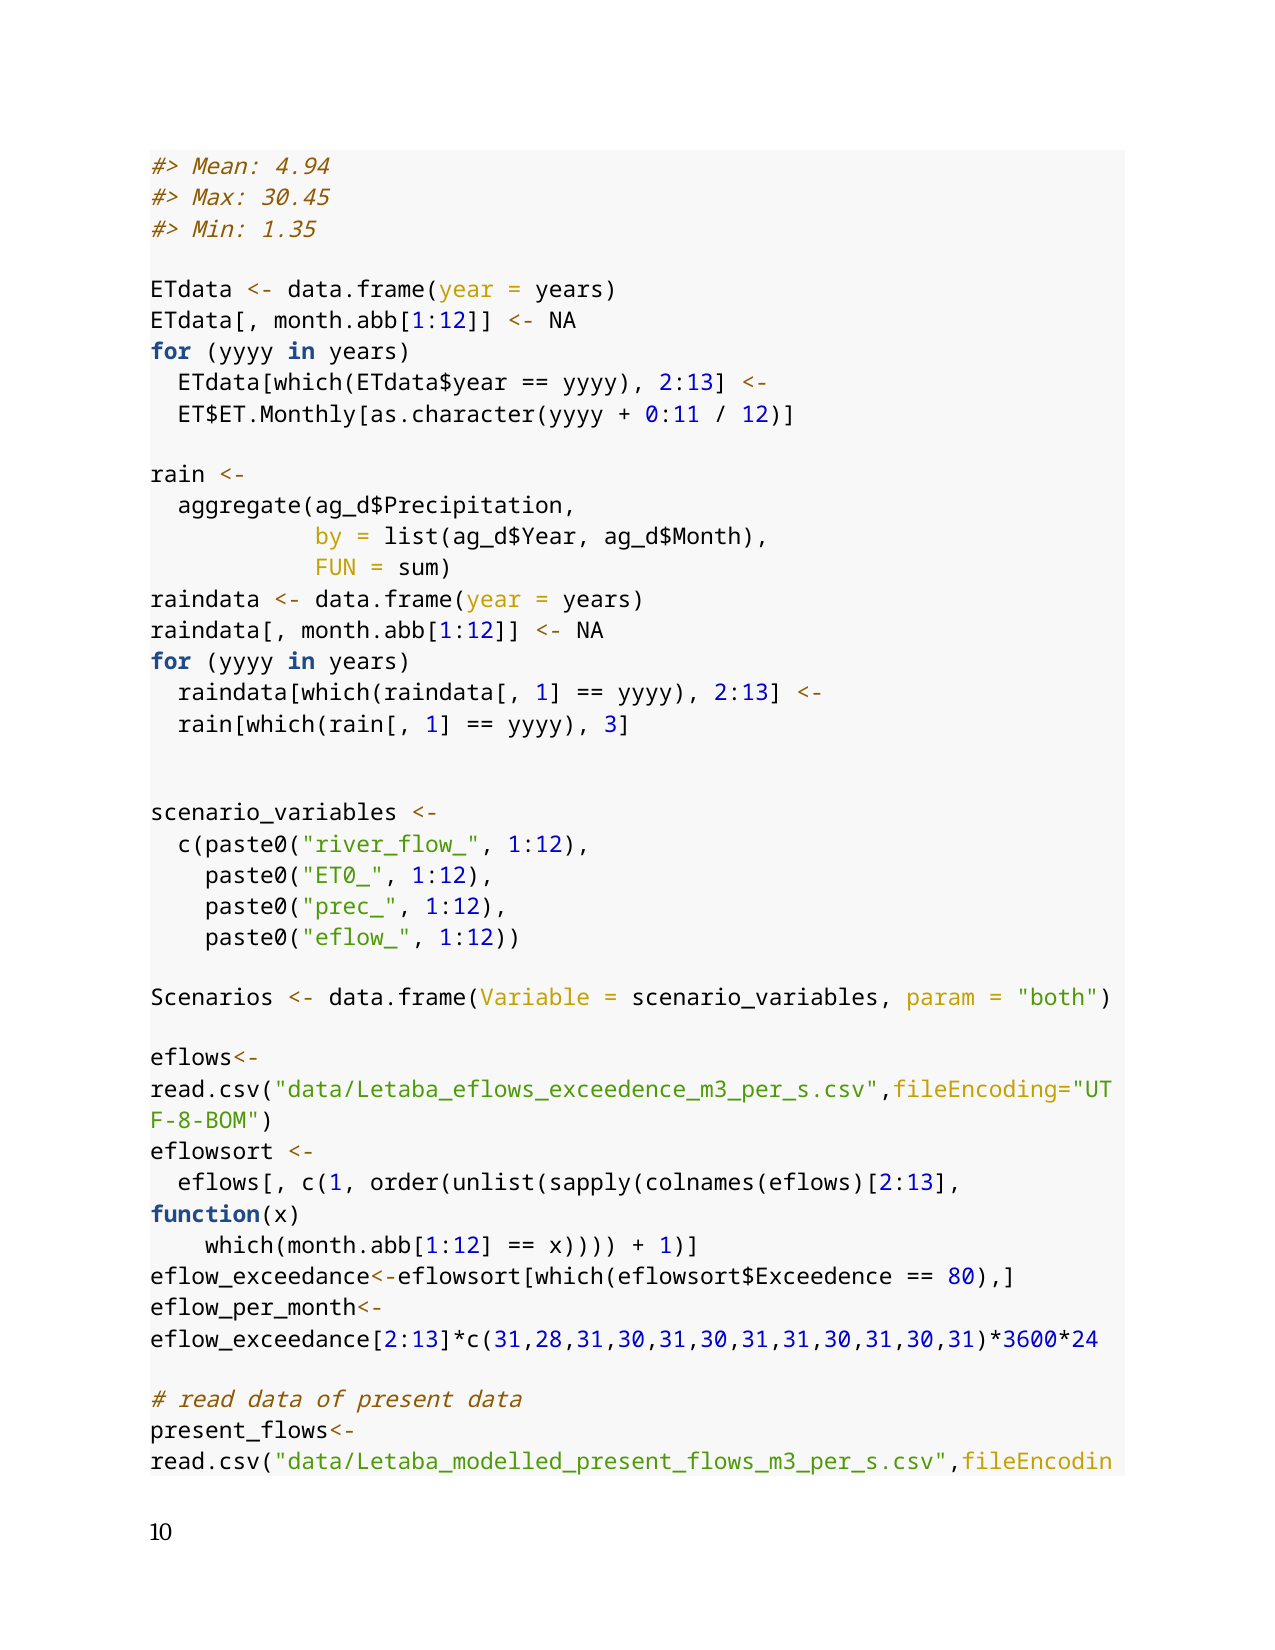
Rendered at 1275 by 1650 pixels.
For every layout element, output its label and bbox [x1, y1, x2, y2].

text [150, 150, 1125, 1476]
